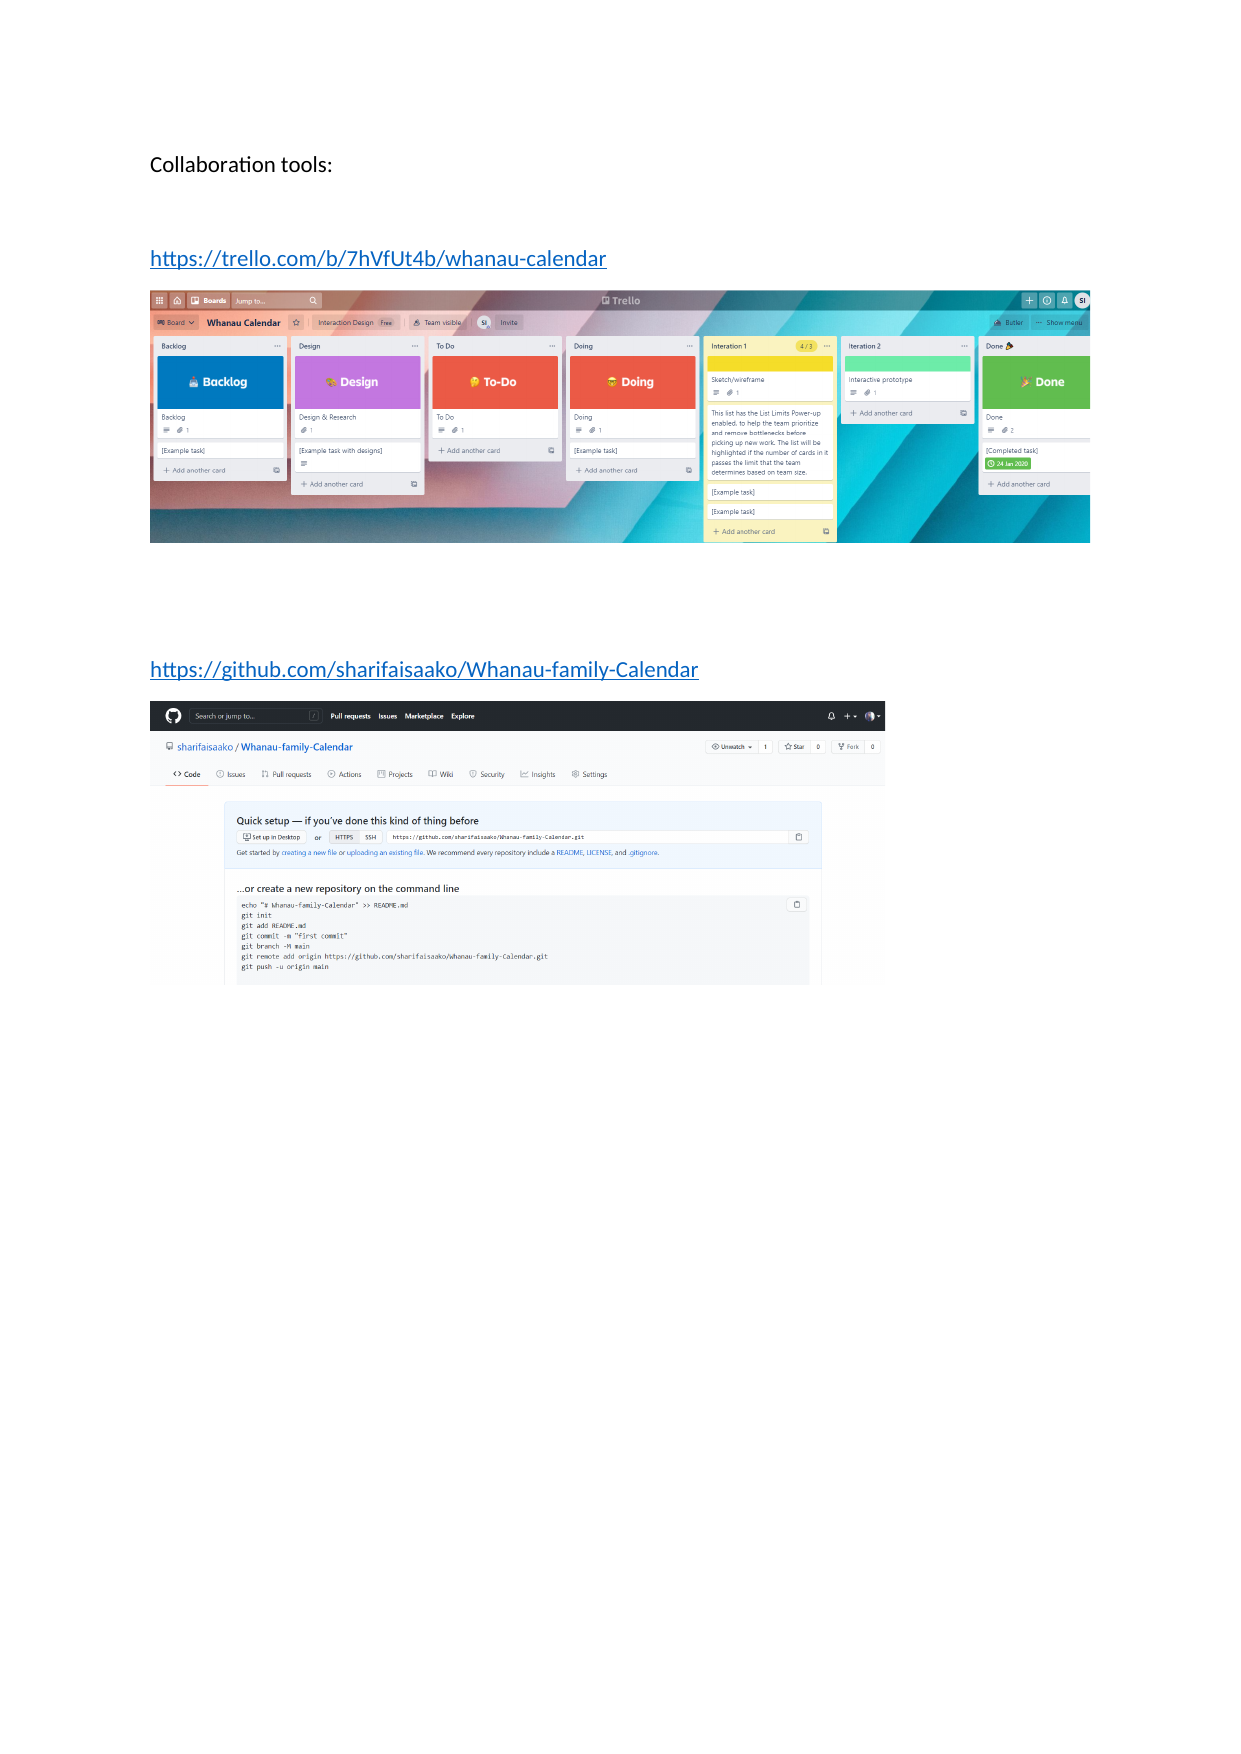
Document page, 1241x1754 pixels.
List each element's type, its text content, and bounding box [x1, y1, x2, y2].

picture [150, 290, 1091, 543]
text https://trello.com/b/7hVfUt4b/whanau-calendar [150, 244, 1090, 272]
picture [150, 701, 886, 985]
text https://github.com/sharifaisaako/Whanau-family-Calendar [150, 655, 1090, 683]
text Collaboration tools: [150, 150, 1090, 178]
